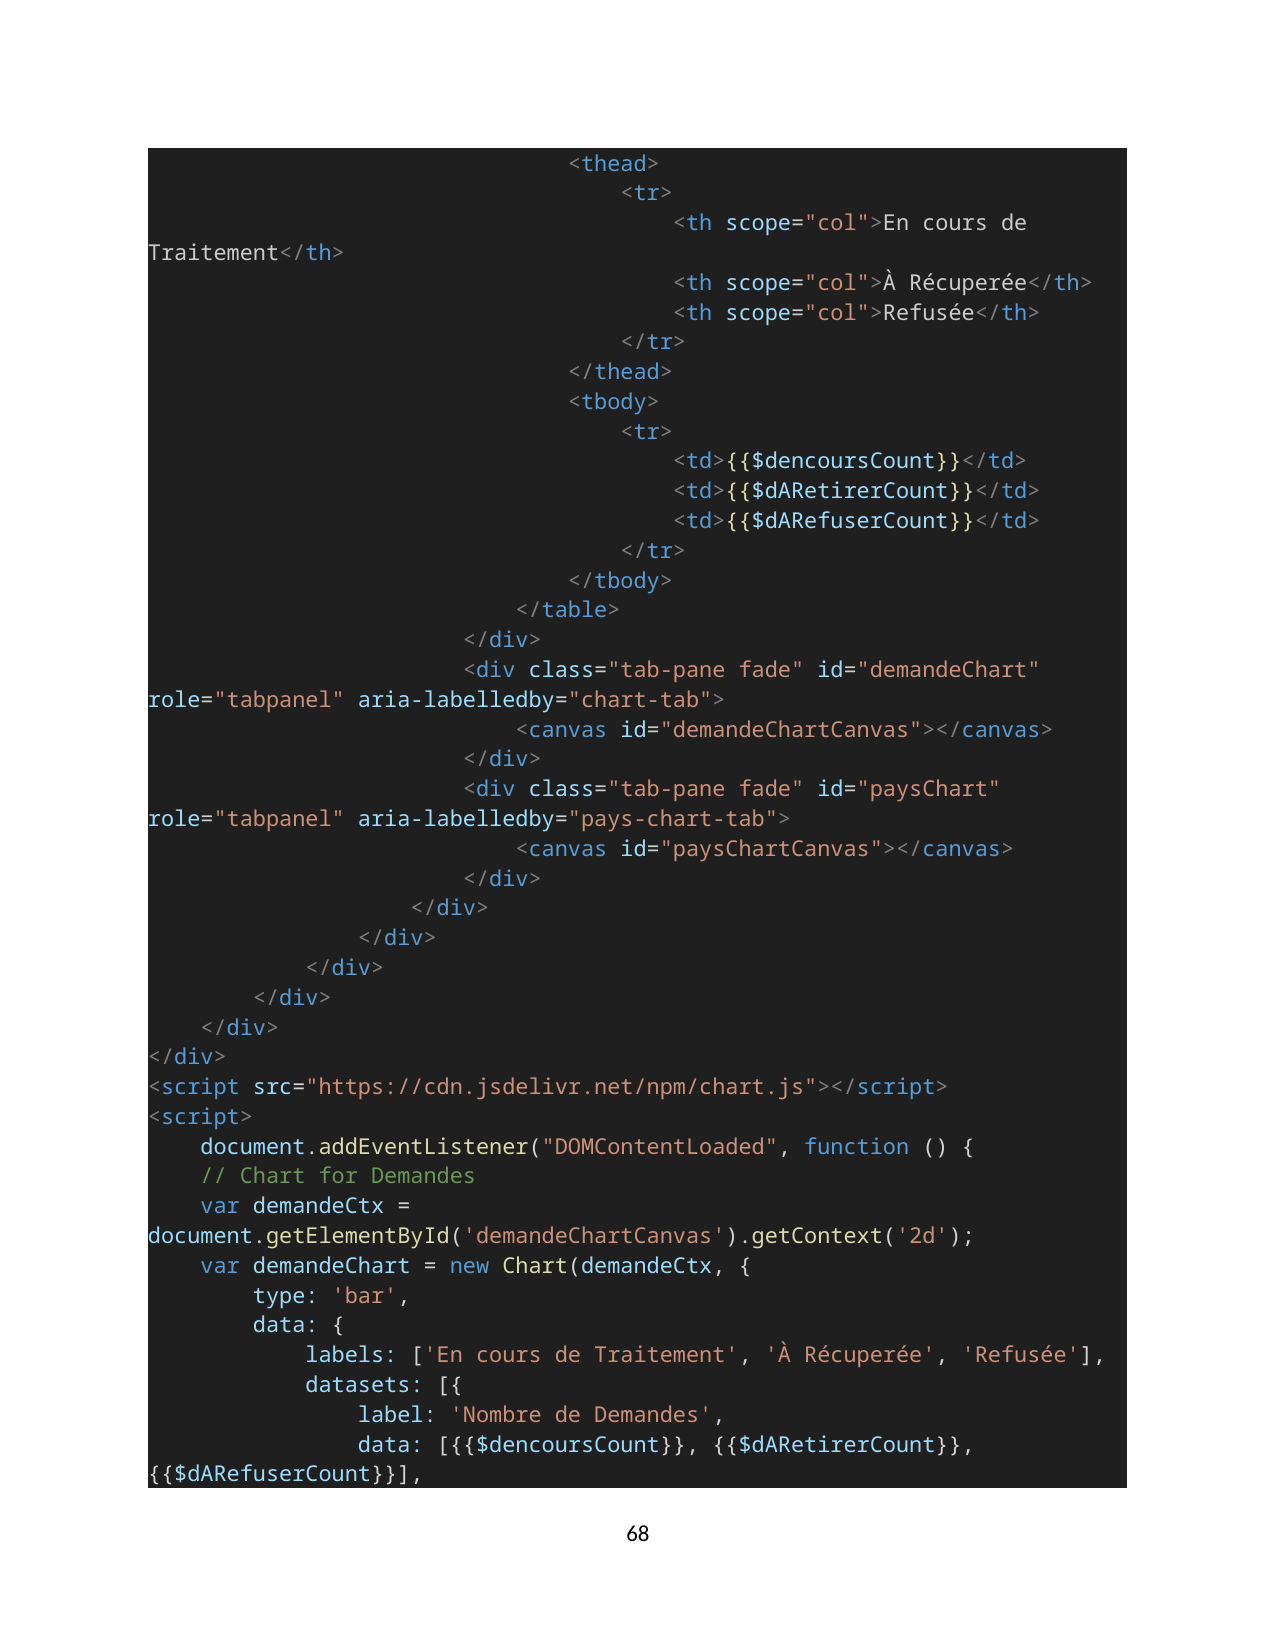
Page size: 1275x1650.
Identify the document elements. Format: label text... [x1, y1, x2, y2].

text <thead> [148, 148, 1127, 177]
text label: 'Nombre de Demandes', [148, 1399, 1127, 1429]
text <tbody> [148, 386, 1127, 416]
text data: { [148, 1309, 1127, 1339]
text <div class="tab-pane fade" id="demandeChart" role="tabpanel" aria-labelledby="chart-tab"> [148, 654, 1127, 714]
text data: [{{$dencoursCount}}, {{$dARetirerCount}}, {{$dARefuserCount}}], [148, 1429, 1127, 1488]
text </div> [148, 982, 1127, 1012]
text </tr> [148, 326, 1127, 356]
text </div> [148, 922, 1127, 952]
text <script> [148, 1101, 1127, 1131]
text <script src="https://cdn.jsdelivr.net/npm/chart.js"></script> [148, 1071, 1127, 1101]
text <th scope="col">À Récuperée</th> [148, 267, 1127, 297]
text <div class="tab-pane fade" id="paysChart" role="tabpanel" aria-labelledby="pays-chart-tab"> [148, 773, 1127, 833]
text // Chart for Demandes [148, 1161, 1127, 1190]
text </div> [148, 743, 1127, 773]
text <th scope="col">En cours de Traitement</th> [148, 207, 1127, 267]
text <td>{{$dencoursCount}}</td> [148, 446, 1127, 475]
text </div> [148, 1012, 1127, 1041]
text <td>{{$dARefuserCount}}</td> [148, 505, 1127, 535]
text var demandeCtx = document.getElementById('demandeChartCanvas').getContext('2d'); [148, 1190, 1127, 1250]
text </div> [148, 624, 1127, 654]
text </tr> [148, 535, 1127, 565]
text </div> [148, 952, 1127, 982]
text var demandeChart = new Chart(demandeCtx, { [148, 1250, 1127, 1280]
text <td>{{$dARetirerCount}}</td> [148, 475, 1127, 505]
text </thead> [148, 356, 1127, 386]
text <tr> [148, 177, 1127, 207]
text datasets: [{ [148, 1369, 1127, 1399]
text labels: ['En cours de Traitement', 'À Récuperée', 'Refusée'], [148, 1339, 1127, 1369]
text document.addEventListener("DOMContentLoaded", function () { [148, 1131, 1127, 1161]
text </div> [148, 1041, 1127, 1071]
text <tr> [148, 416, 1127, 446]
text </div> [148, 892, 1127, 922]
text type: 'bar', [148, 1280, 1127, 1309]
text </div> [148, 863, 1127, 892]
text <canvas id="demandeChartCanvas"></canvas> [148, 714, 1127, 743]
text <canvas id="paysChartCanvas"></canvas> [148, 833, 1127, 863]
text <th scope="col">Refusée</th> [148, 297, 1127, 326]
text </table> [148, 594, 1127, 624]
text </tbody> [148, 565, 1127, 594]
